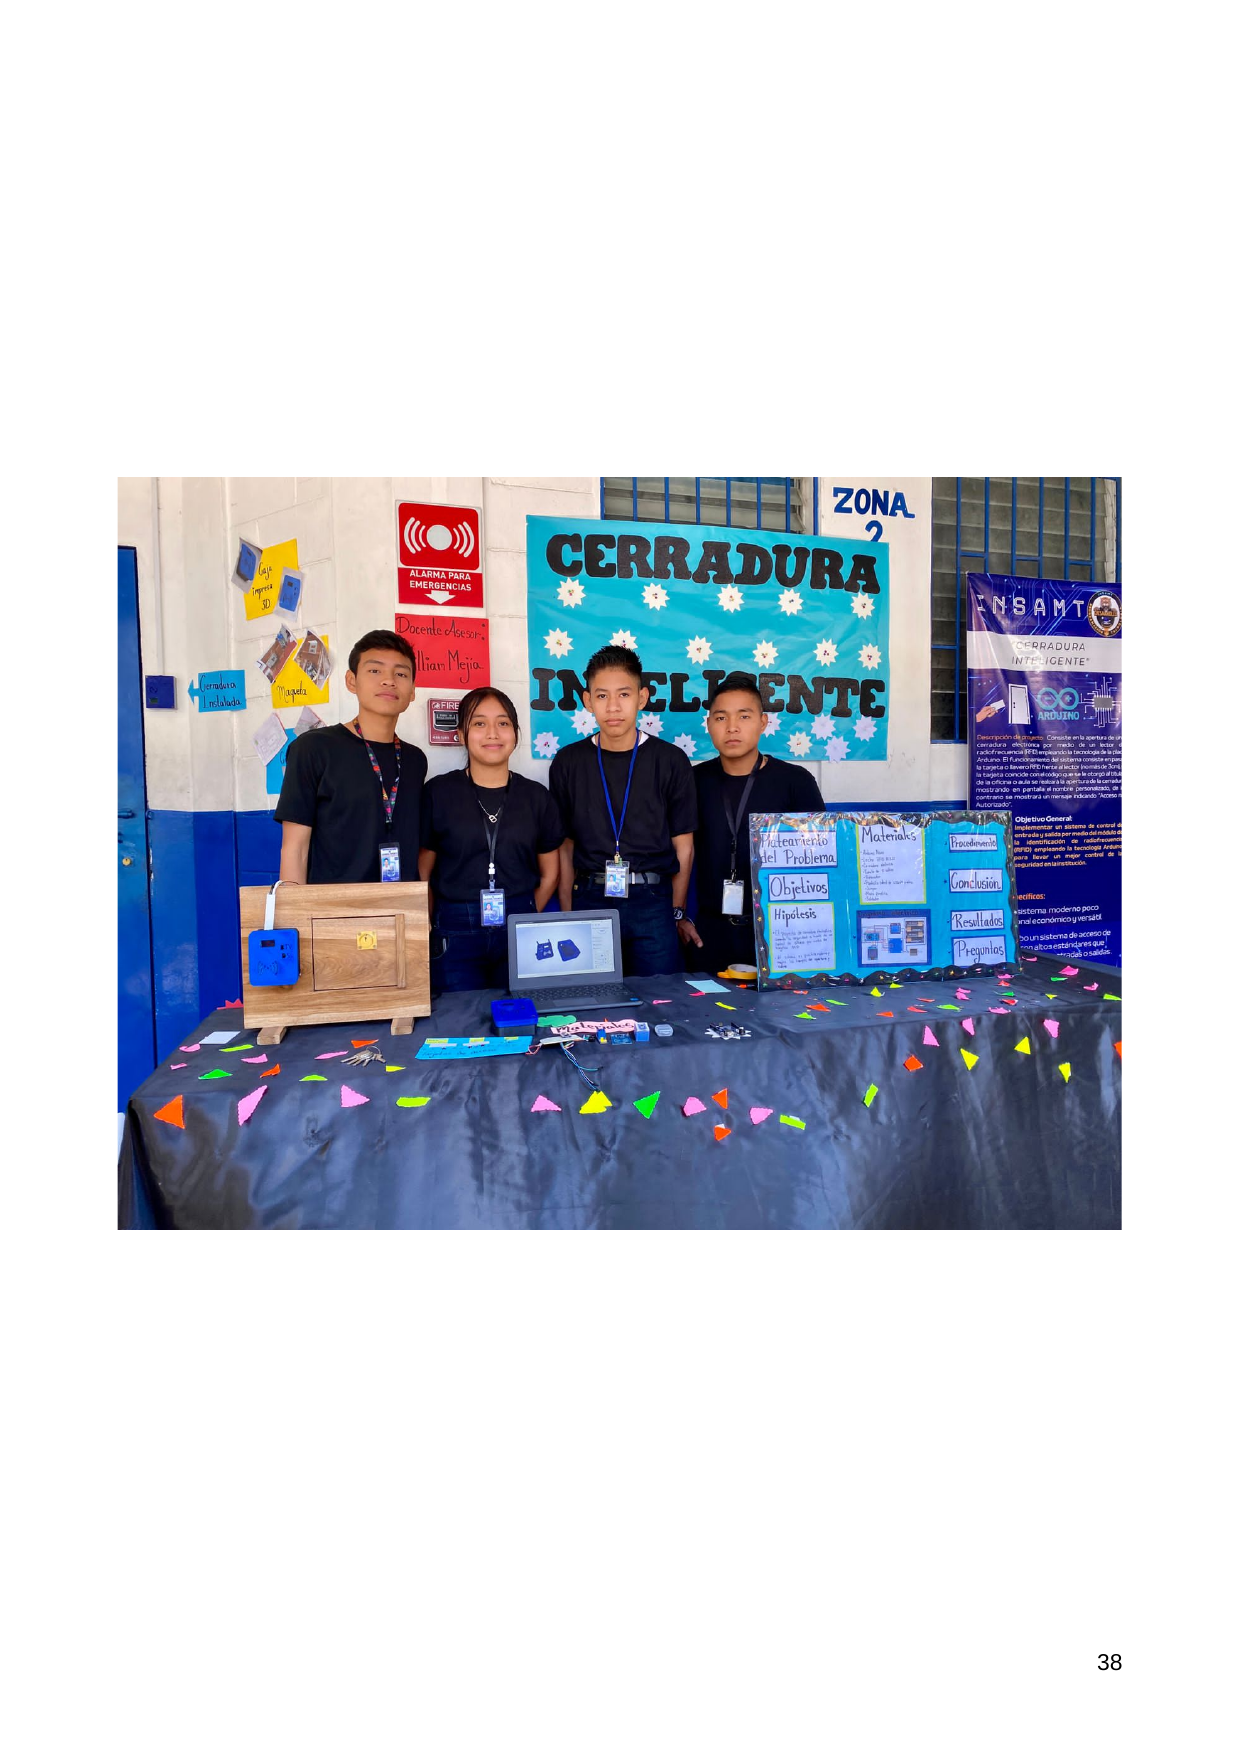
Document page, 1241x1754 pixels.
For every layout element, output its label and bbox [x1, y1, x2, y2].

picture [117, 477, 1122, 1230]
